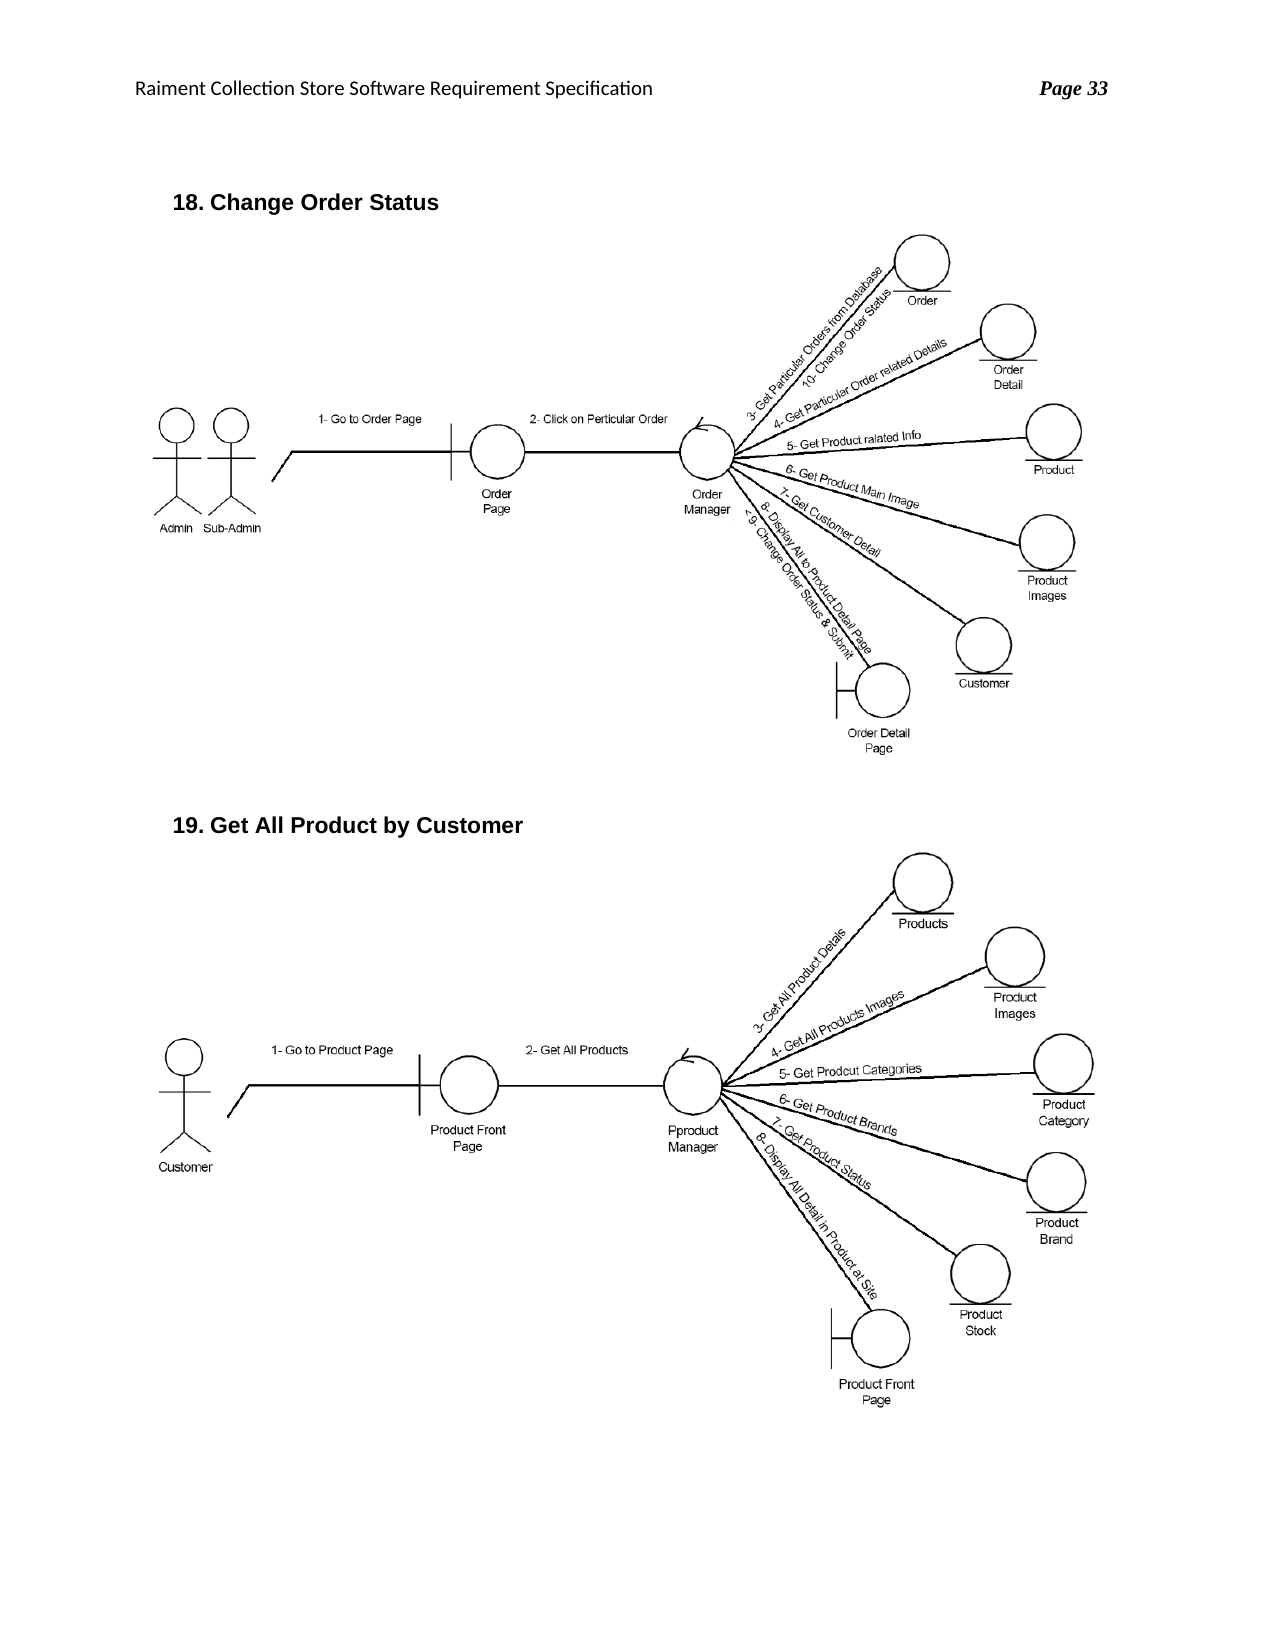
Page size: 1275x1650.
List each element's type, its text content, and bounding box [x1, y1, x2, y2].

picture [135, 227, 1110, 761]
picture [135, 850, 1110, 1411]
list Get All Product by Customer [172, 812, 1140, 838]
list Change Order Status [172, 189, 1140, 215]
